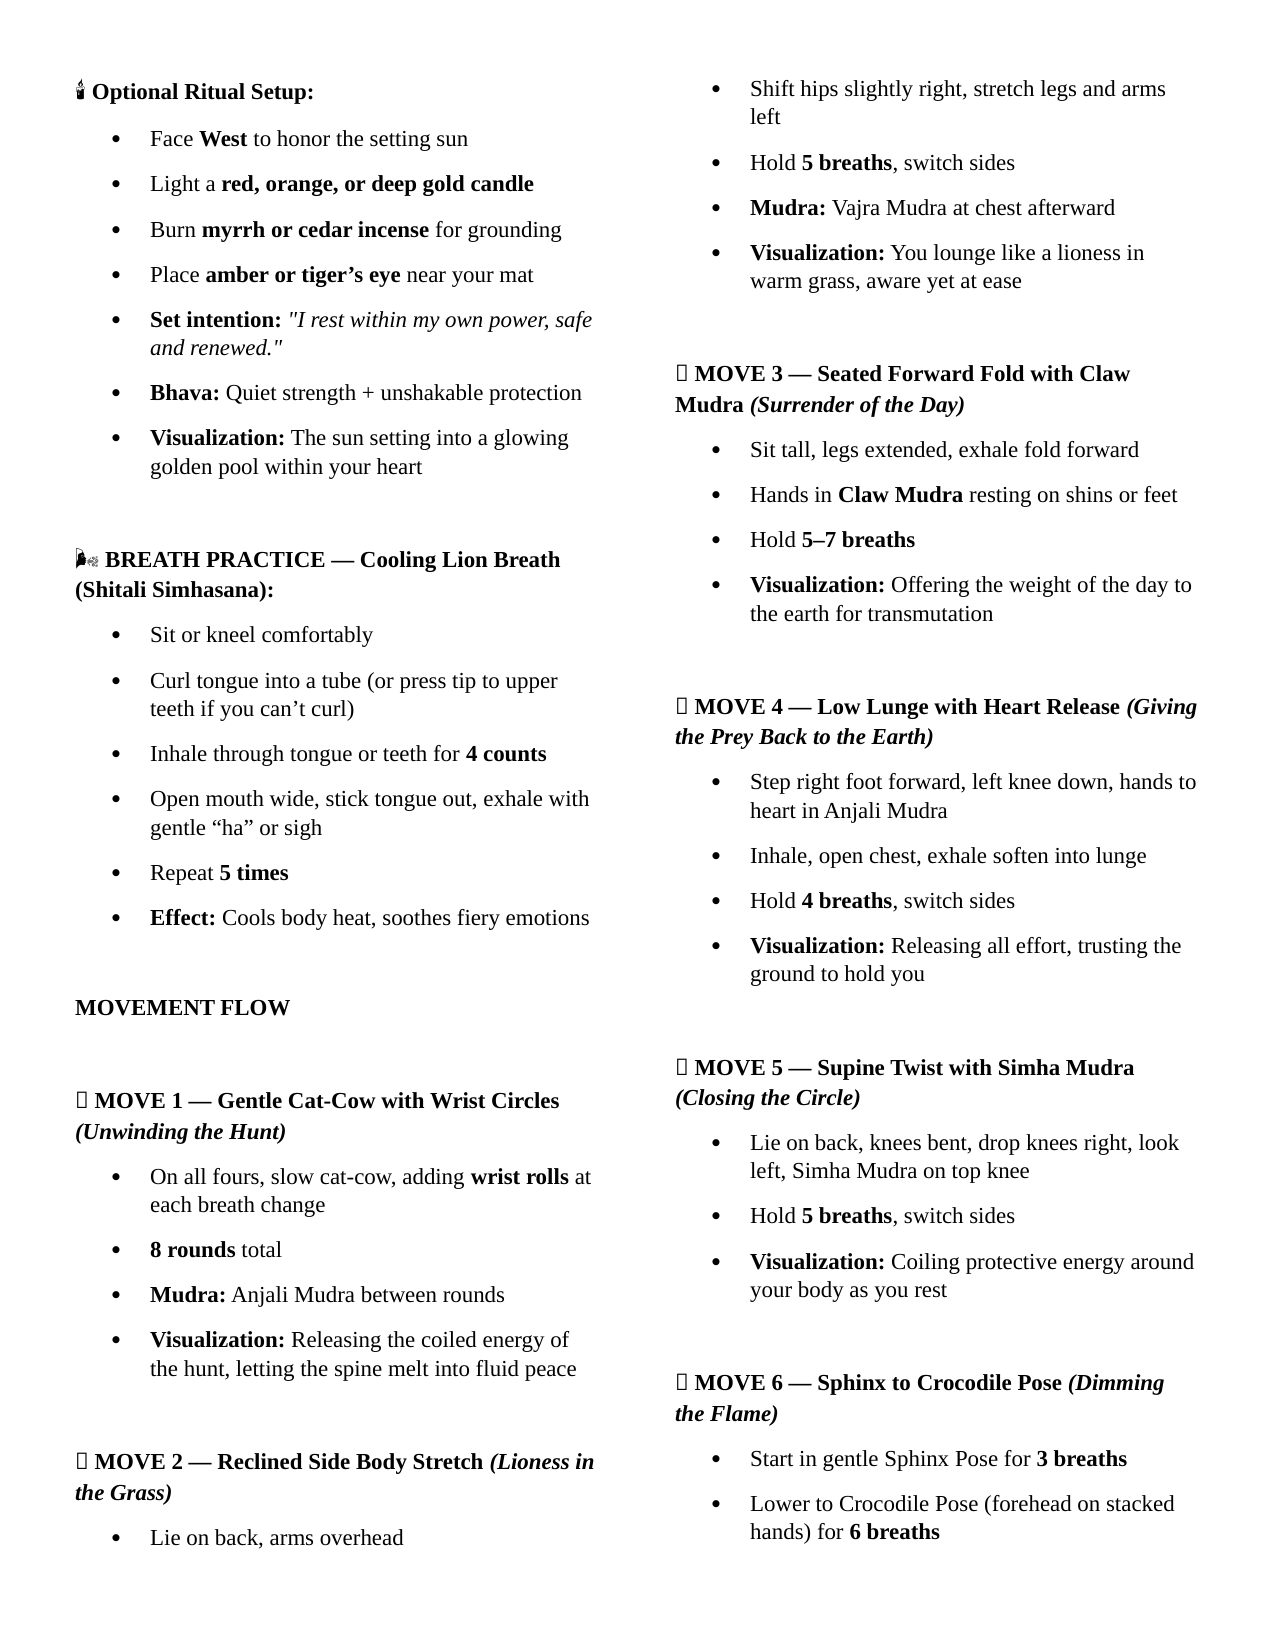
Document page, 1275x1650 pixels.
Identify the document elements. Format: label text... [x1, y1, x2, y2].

list Inhale, open chest, exhale soften into lunge [712, 842, 1200, 868]
list Lie on back, arms overhead [112, 1524, 600, 1550]
list Place amber or tiger’s eye near your mat [112, 261, 600, 287]
list Visualization: Releasing the coiled energy of the hunt, letting the spine melt into fluid peace [112, 1327, 600, 1381]
list Lower to Crocodile Pose (forehead on stacked hands) for 6 breaths [712, 1490, 1200, 1545]
list Hold 5 breaths, switch sides [712, 1203, 1200, 1229]
list Visualization: Releasing all effort, trusting the ground to hold you [712, 932, 1200, 987]
list Shift hips slightly right, stretch legs and arms left [712, 75, 1200, 130]
list Visualization: You lounge like a lioness in warm grass, aware yet at ease [712, 239, 1200, 293]
list Effect: Cools body heat, soothes fiery emotions [112, 904, 600, 930]
text 🌅 MOVE 1 — Gentle Cat-Cow with Wrist Circles (Unwinding the Hunt) [75, 1084, 600, 1144]
list Visualization: The sun setting into a glowing golden pool within your heart [112, 424, 600, 479]
list Inhale through tongue or teeth for 4 counts [112, 740, 600, 767]
list Step right foot forward, left knee down, hands to heart in Anjali Mudra [712, 768, 1200, 823]
list Hands in Claw Mudra resting on shins or feet [712, 481, 1200, 507]
text 🔥 MOVE 4 — Low Lunge with Heart Release (Giving the Prey Back to the Earth) [675, 690, 1200, 749]
list Sit tall, legs extended, exhale fold forward [712, 436, 1200, 462]
text 🌾 MOVE 2 — Reclined Side Body Stretch (Lioness in the Grass) [75, 1445, 600, 1505]
list Burn myrrh or cedar incense for grounding [112, 216, 600, 242]
list Visualization: Coiling protective energy around your body as you rest [712, 1248, 1200, 1302]
text 🐾 MOVE 3 — Seated Forward Fold with Claw Mudra (Surrender of the Day) [675, 357, 1200, 417]
list Hold 5–7 breaths [712, 526, 1200, 552]
list Mudra: Anjali Mudra between rounds [112, 1281, 600, 1308]
list Face West to honor the setting sun [112, 125, 600, 152]
list Bhava: Quiet strength + unshakable protection [112, 379, 600, 406]
text 🌬️ BREATH PRACTICE — Cooling Lion Breath (Shitali Simhasana): [75, 543, 600, 603]
text 🌞 MOVE 5 — Supine Twist with Simha Mudra (Closing the Circle) [675, 1051, 1200, 1110]
text MOVEMENT FLOW [75, 994, 600, 1021]
text 💫 MOVE 6 — Sphinx to Crocodile Pose (Dimming the Flame) [675, 1366, 1200, 1426]
text 🕯️ Optional Ritual Setup: [75, 75, 600, 106]
list Visualization: Offering the weight of the day to the earth for transmutation [712, 571, 1200, 626]
list Open mouth wide, stick tongue out, exhale with gentle “ha” or sigh [112, 785, 600, 840]
list Start in gentle Sphinx Pose for 3 breaths [712, 1445, 1200, 1471]
list Lie on back, knees bent, drop knees right, look left, Simha Mudra on top knee [712, 1129, 1200, 1184]
list Curl tongue into a tube (or press tip to upper teeth if you can’t curl) [112, 667, 600, 721]
list On all fours, slow cat-cow, adding wrist rolls at each breath change [112, 1163, 600, 1218]
list Set intention: "I rest within my own power, safe and renewed." [112, 306, 600, 361]
list Repeat 5 times [112, 859, 600, 885]
list Light a red, orange, or deep gold candle [112, 171, 600, 197]
list 8 rounds total [112, 1236, 600, 1263]
list Sit or kneel comfortably [112, 622, 600, 648]
list Mudra: Vajra Mudra at chest afterward [712, 194, 1200, 220]
list Hold 5 breaths, switch sides [712, 148, 1200, 175]
list Hold 4 breaths, switch sides [712, 887, 1200, 913]
